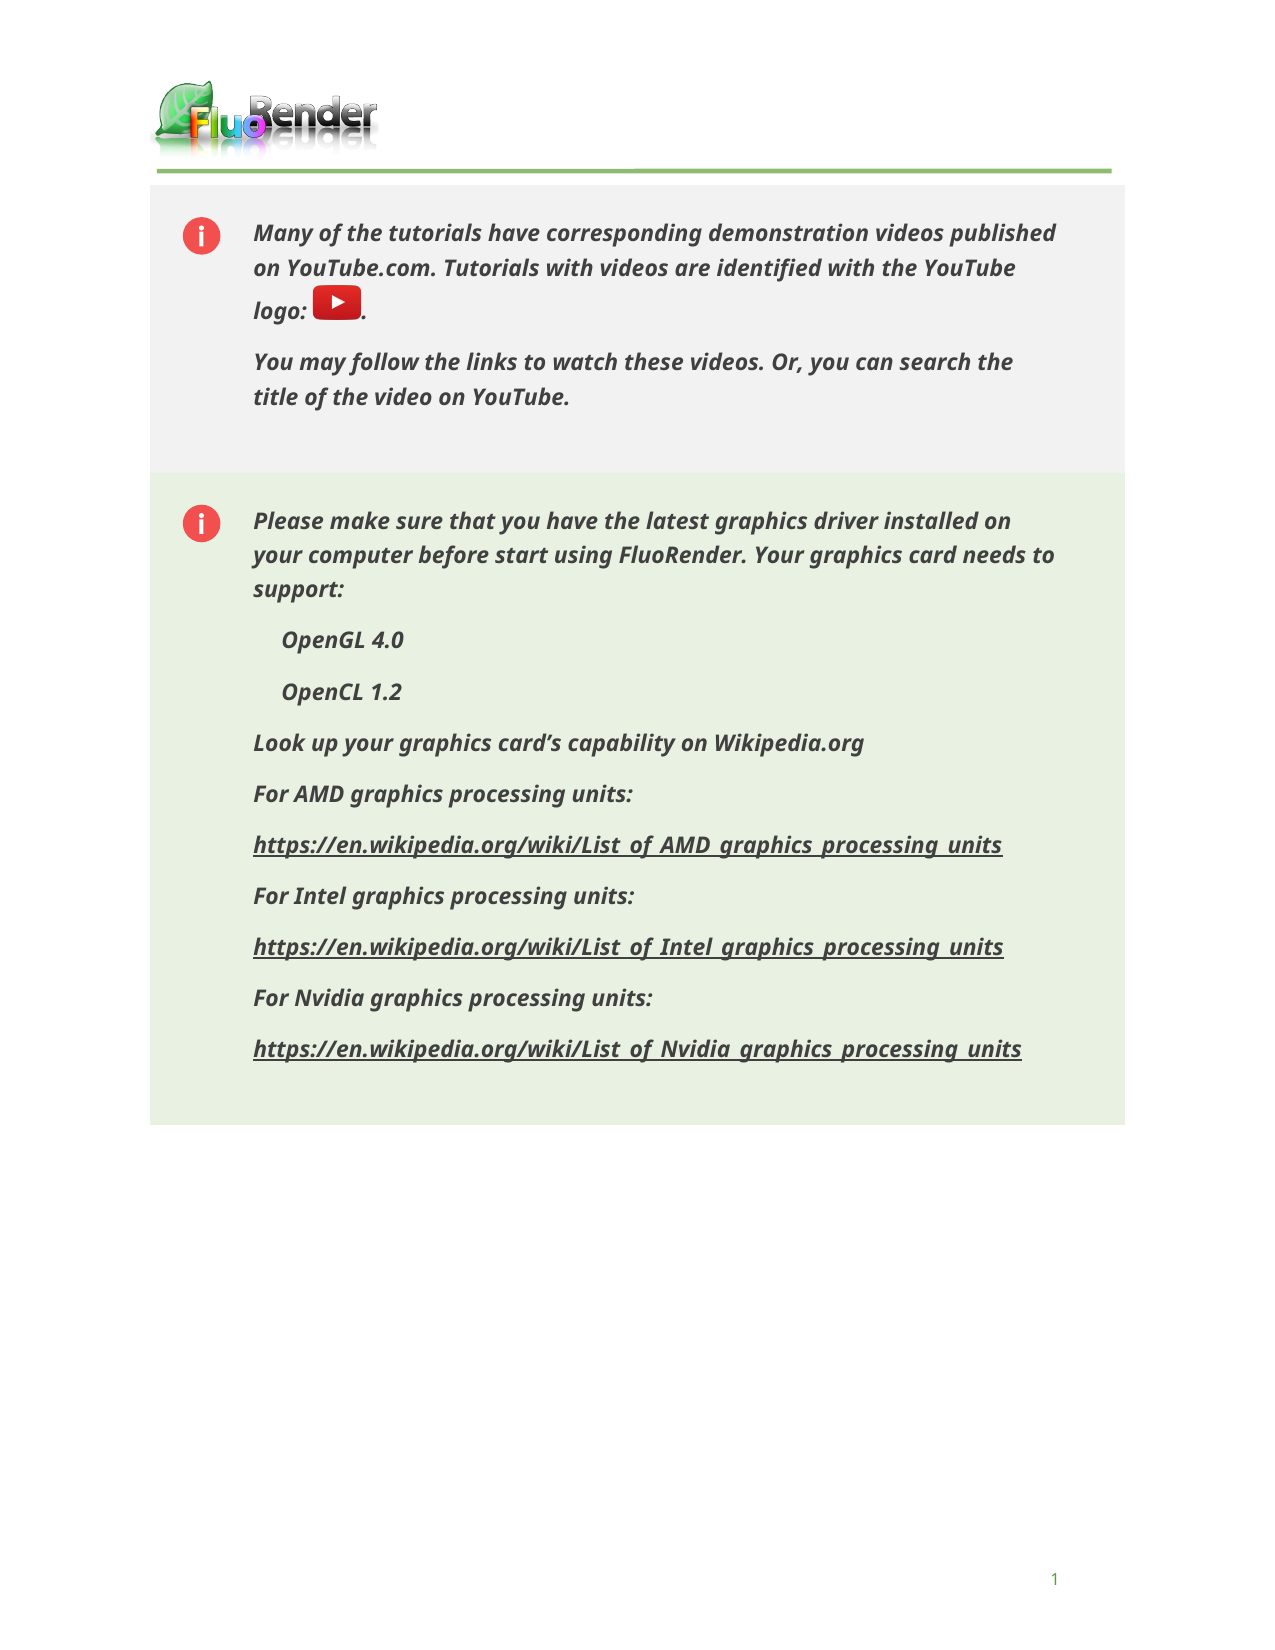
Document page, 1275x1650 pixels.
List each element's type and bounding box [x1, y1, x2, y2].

picture [150, 75, 379, 162]
picture [312, 285, 362, 320]
